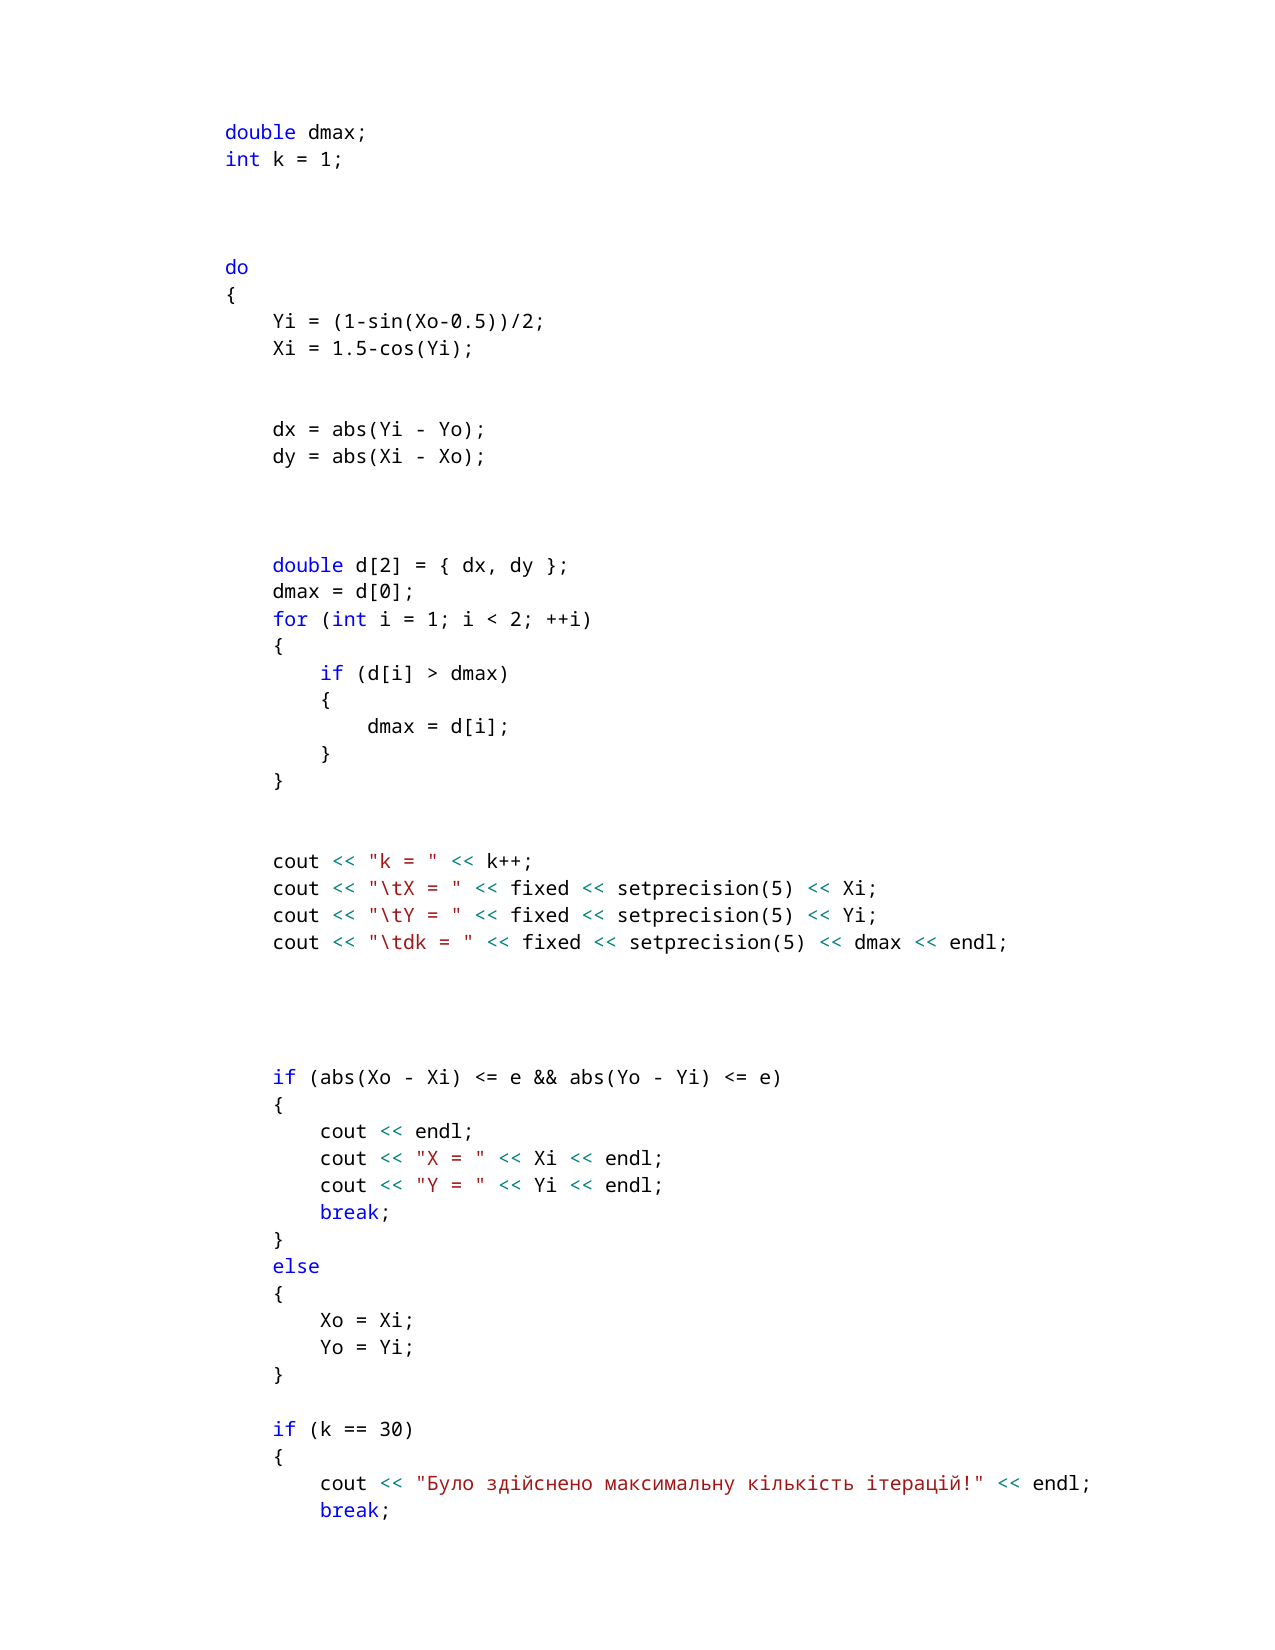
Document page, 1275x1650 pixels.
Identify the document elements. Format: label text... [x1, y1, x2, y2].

text cout << "\tY = " << fixed << setprecision(5) << Yi; [177, 902, 1186, 928]
text dmax = d[0]; [177, 578, 1186, 605]
text if (k == 30) [177, 1415, 1186, 1442]
text } [177, 1360, 1186, 1387]
text cout << "\tdk = " << fixed << setprecision(5) << dmax << endl; [177, 928, 1186, 956]
text dmax = d[i]; [177, 713, 1186, 740]
text cout << endl; [177, 1117, 1186, 1144]
text } [177, 740, 1186, 767]
text dy = abs(Xi - Xo); [177, 442, 1186, 469]
text { [177, 1090, 1186, 1117]
text Yo = Yi; [177, 1333, 1186, 1360]
text cout << "X = " << Xi << endl; [177, 1144, 1186, 1171]
text { [177, 1279, 1186, 1306]
text dx = abs(Yi - Yo); [177, 415, 1186, 442]
text double dmax; [177, 118, 1186, 145]
text } [177, 767, 1186, 794]
text { [177, 686, 1186, 713]
text for (int i = 1; i < 2; ++i) [177, 605, 1186, 632]
text } [177, 1225, 1186, 1252]
text cout << "Було здiйснено максимальну кiлькiсть iтерацiй!" << endl; [177, 1469, 1186, 1496]
text break; [177, 1198, 1186, 1225]
text Yi = (1-sin(Xo-0.5))/2; [177, 307, 1186, 334]
text Xi = 1.5-cos(Yi); [177, 334, 1186, 361]
text else [177, 1252, 1186, 1279]
text { [177, 1442, 1186, 1469]
text { [177, 280, 1186, 307]
text cout << "\tX = " << fixed << setprecision(5) << Xi; [177, 874, 1186, 902]
text cout << "k = " << k++; [177, 848, 1186, 874]
text break; [177, 1496, 1186, 1523]
text cout << "Y = " << Yi << endl; [177, 1171, 1186, 1198]
text Xo = Xi; [177, 1306, 1186, 1333]
text if (d[i] > dmax) [177, 659, 1186, 686]
text int k = 1; [177, 145, 1186, 172]
text { [177, 632, 1186, 659]
text double d[2] = { dx, dy }; [177, 551, 1186, 578]
text if (abs(Xo - Xi) <= e && abs(Yo - Yi) <= e) [177, 1063, 1186, 1090]
text do [177, 253, 1186, 280]
